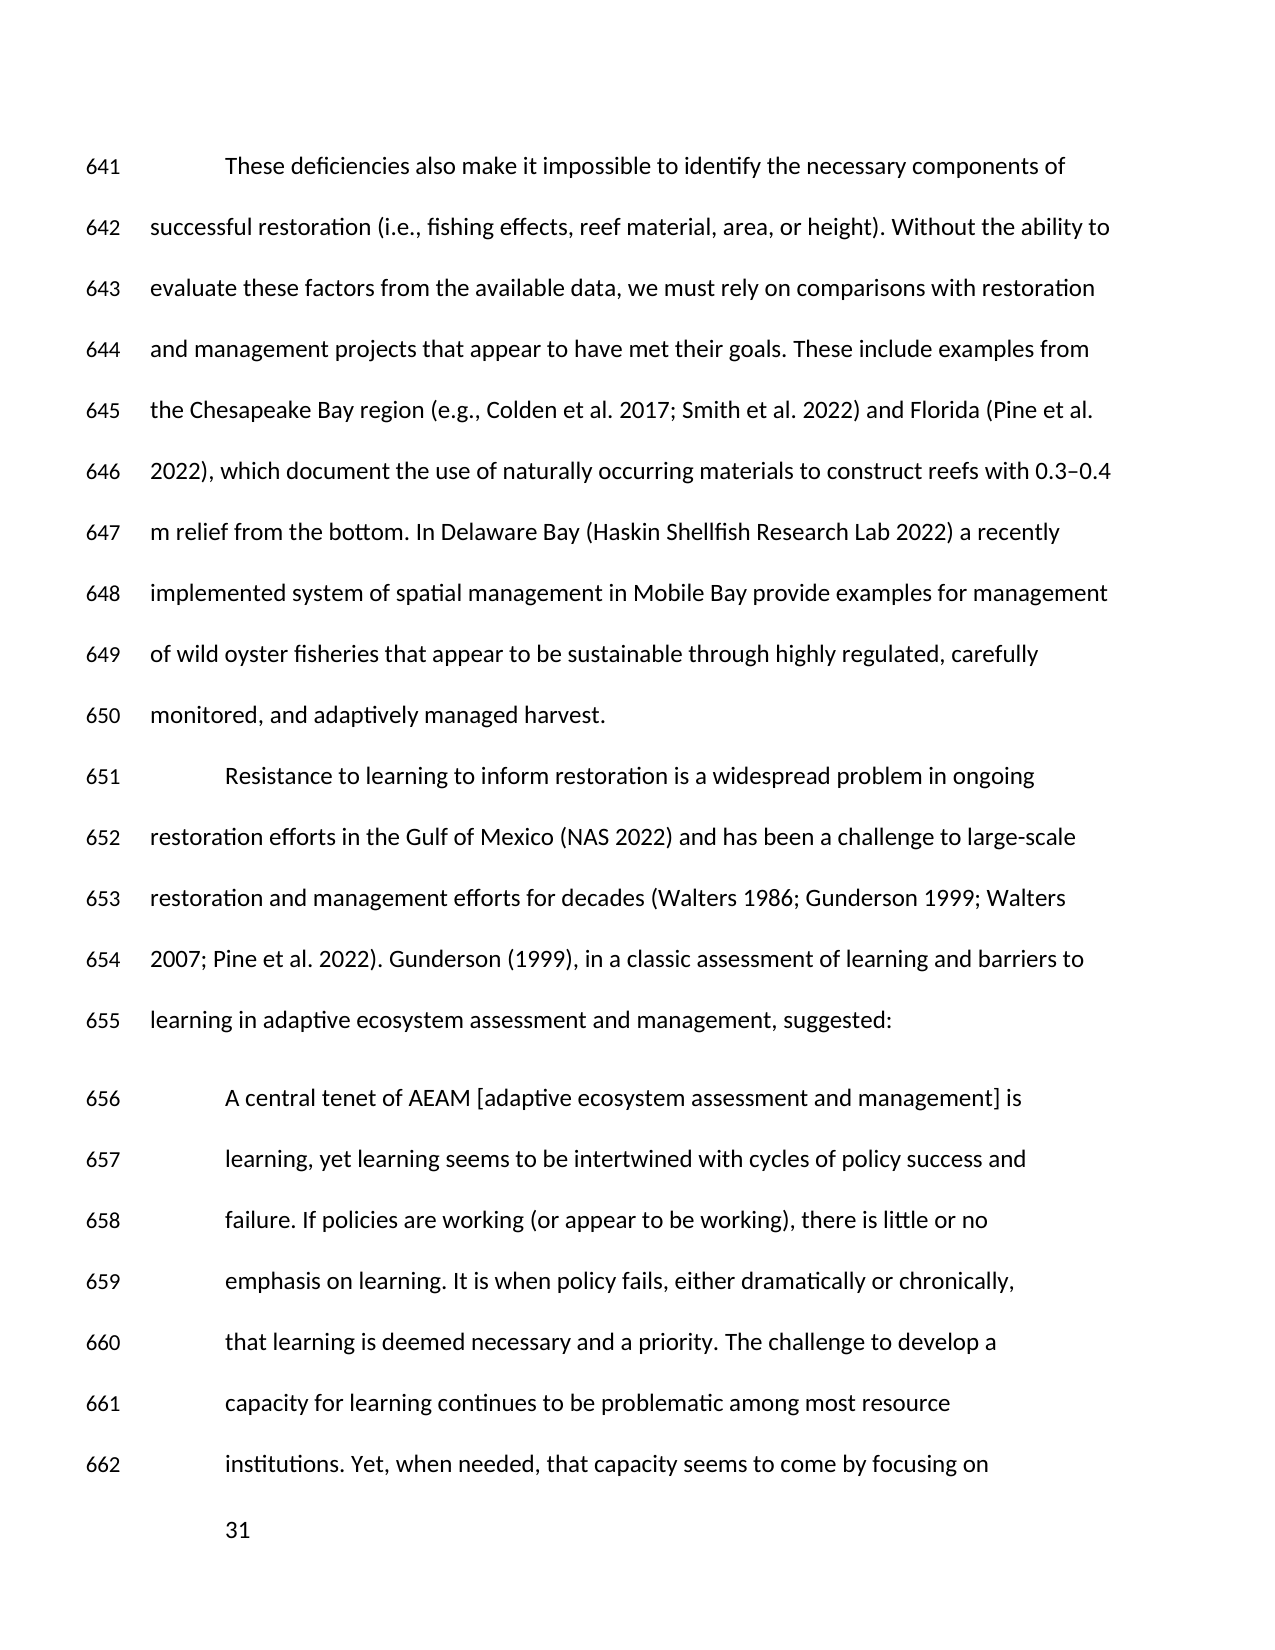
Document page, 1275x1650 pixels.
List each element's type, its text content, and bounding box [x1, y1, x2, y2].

text Resistance to learning to inform restoration is a widespread problem in ongoing restoration efforts in the Gulf of Mexico (NAS 2022) and has been a challenge to large-scale restoration and management efforts for decades (Walters 1986; Gunderson 1999; Walters 2007; Pine et al. 2022). Gunderson (1999), in a classic assessment of learning and barriers to learning in adaptive ecosystem assessment and management, suggested: [150, 760, 1125, 1035]
text These deficiencies also make it impossible to identify the necessary components of successful restoration (i.e., fishing effects, reef material, area, or height). Without the ability to evaluate these factors from the available data, we must rely on comparisons with restoration and management projects that appear to have met their goals. These include examples from the Chesapeake Bay region (e.g., Colden et al. 2017; Smith et al. 2022) and Florida (Pine et al. 2022), which document the use of naturally occurring materials to construct reefs with 0.3–0.4 m relief from the bottom. In Delaware Bay (Haskin Shellfish Research Lab 2022) a recently implemented system of spatial management in Mobile Bay provide examples for management of wild oyster fisheries that appear to be sustainable through highly regulated, carefully monitored, and adaptively managed harvest. [150, 150, 1125, 730]
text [225, 1082, 1050, 1479]
